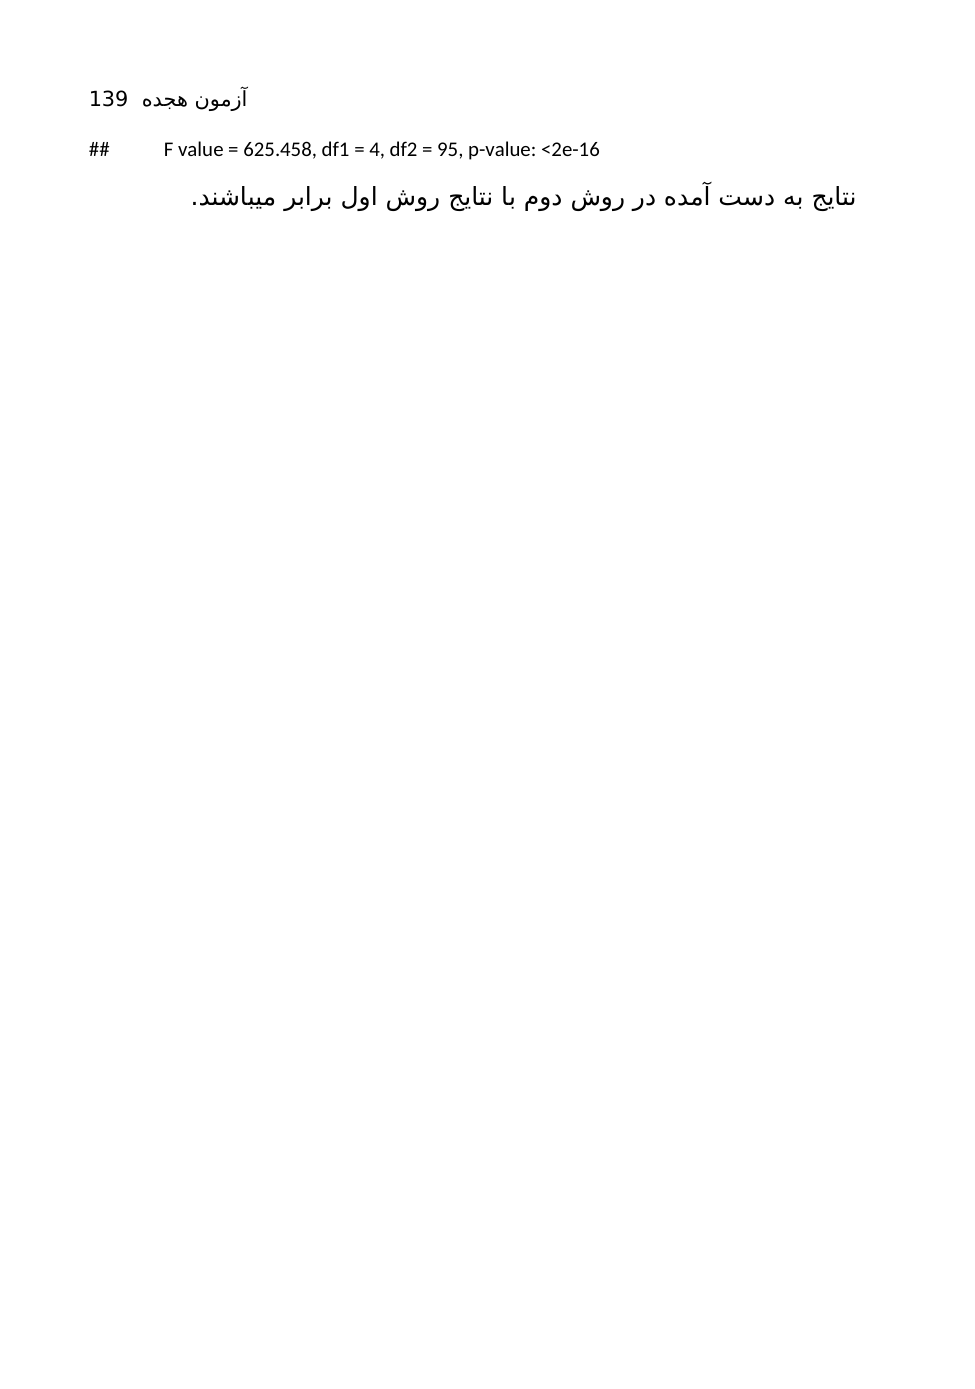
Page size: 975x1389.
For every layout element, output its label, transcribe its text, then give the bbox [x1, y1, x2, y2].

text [89, 136, 857, 161]
text نتایج به دست آمده در روش دوم با نتایج روش اول برابر می‏باشند. [89, 182, 857, 211]
